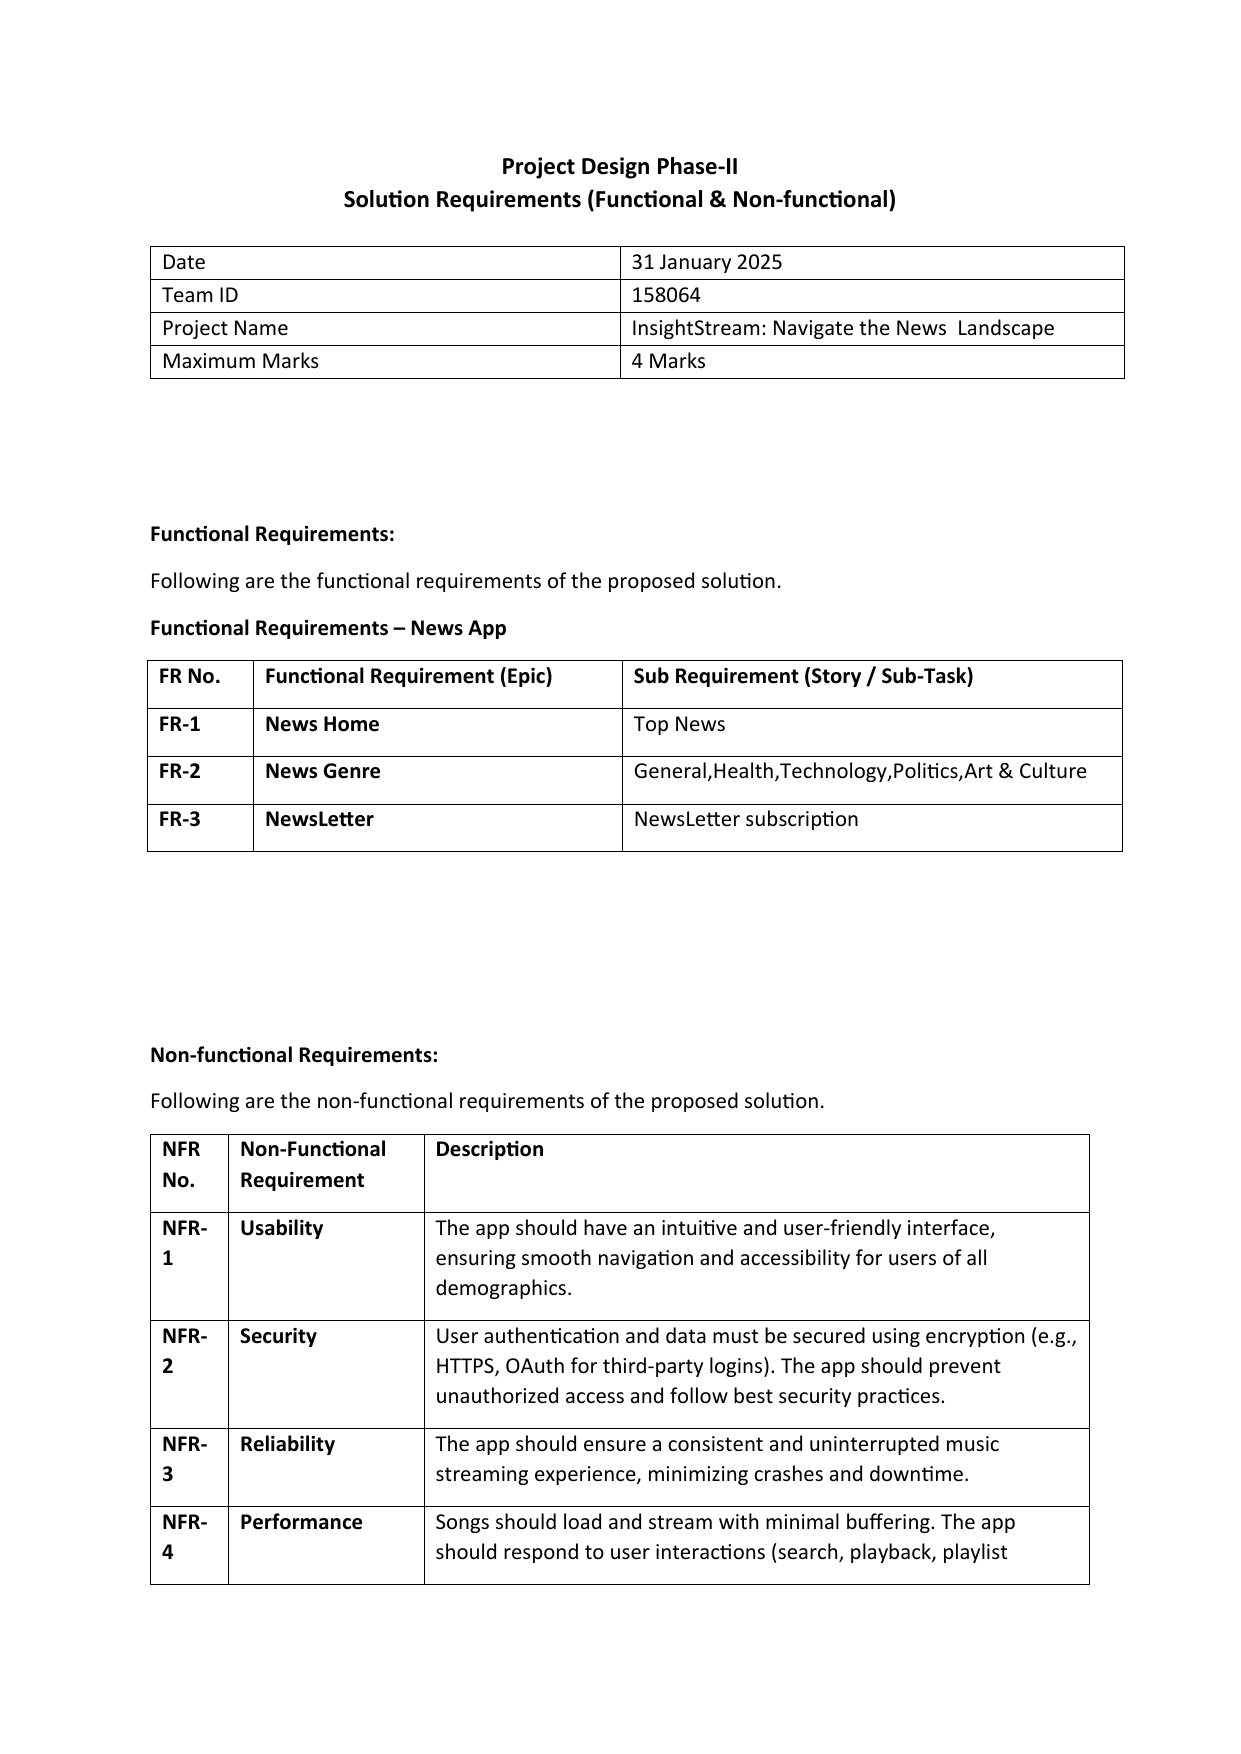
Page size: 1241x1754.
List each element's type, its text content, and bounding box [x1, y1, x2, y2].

table_header 31 January 2025 [621, 247, 1124, 279]
table_cell InsightStream: Navigate the News Landscape [621, 313, 1124, 345]
table_header Date [151, 247, 620, 279]
table_cell News Home [254, 709, 622, 756]
table_header Description [425, 1135, 1089, 1212]
table_header Non-Functional Requirement [229, 1135, 424, 1212]
table_cell Top News [623, 709, 1122, 756]
table_cell Performance [229, 1507, 424, 1584]
text Following are the non-functional requirements of the proposed solution. [150, 1087, 1090, 1115]
table_cell Security [229, 1321, 424, 1428]
table_cell Reliability [229, 1429, 424, 1506]
table_cell Team ID [151, 280, 620, 312]
text Project Design Phase-II [150, 150, 1090, 181]
table_cell 4 Marks [621, 346, 1124, 378]
table_cell NFR-1 [151, 1213, 228, 1320]
table_cell General,Health,Technology,Politics,Art & Culture [623, 757, 1122, 803]
table_cell The app should ensure a consistent and uninterrupted music streaming experience, minimizing crashes and downtime. [425, 1429, 1089, 1506]
table_cell News Genre [254, 757, 622, 803]
table_cell NFR-2 [151, 1321, 228, 1428]
table_cell NewsLetter subscription [623, 805, 1122, 851]
table_header FR No. [148, 661, 253, 708]
text Functional Requirements: [150, 519, 1090, 547]
table_cell User authentication and data must be secured using encryption (e.g., HTTPS, OAuth for third-party logins). The app should prevent unauthorized access and follow best security practices. [425, 1321, 1089, 1428]
table_cell Maximum Marks [151, 346, 620, 378]
table_cell Project Name [151, 313, 620, 345]
table_cell NewsLetter [254, 805, 622, 851]
text Following are the functional requirements of the proposed solution. [150, 566, 1090, 594]
table_cell 158064 [621, 280, 1124, 312]
table_cell The app should have an intuitive and user-friendly interface, ensuring smooth navigation and accessibility for users of all demographics. [425, 1213, 1089, 1320]
table_header NFR No. [151, 1135, 228, 1212]
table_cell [425, 1507, 1089, 1584]
table_cell FR-3 [148, 805, 253, 851]
table_header Functional Requirement (Epic) [254, 661, 622, 708]
table_cell NFR-4 [151, 1507, 228, 1584]
text Non-functional Requirements: [150, 1040, 1090, 1068]
text Functional Requirements – News App [150, 613, 1090, 641]
table_cell FR-2 [148, 757, 253, 803]
table_header Sub Requirement (Story / Sub-Task) [623, 661, 1122, 708]
table_cell Usability [229, 1213, 424, 1320]
table_cell FR-1 [148, 709, 253, 756]
table_cell NFR-3 [151, 1429, 228, 1506]
text Solution Requirements (Functional & Non-functional) [150, 183, 1090, 213]
